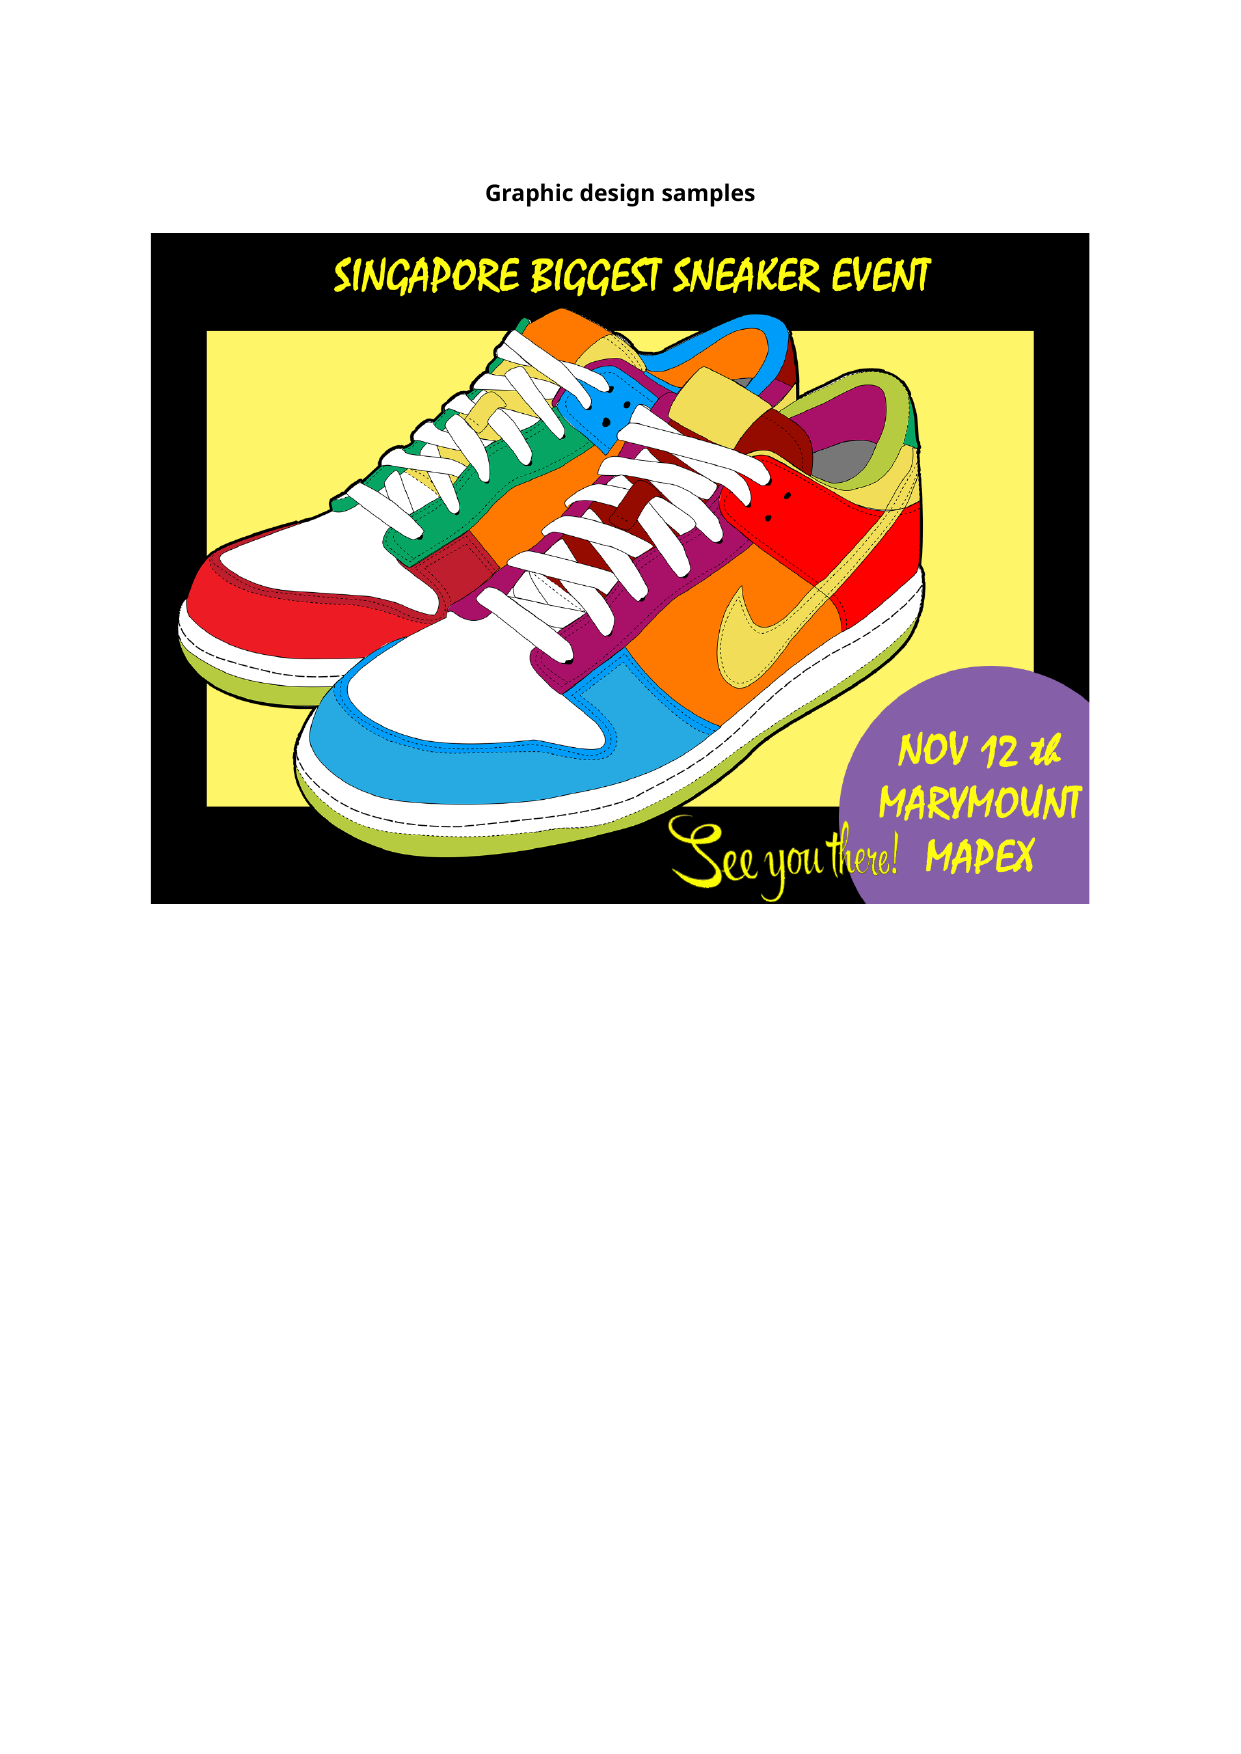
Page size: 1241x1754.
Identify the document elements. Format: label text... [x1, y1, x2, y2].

text Graphic design samples [150, 177, 1090, 208]
picture [150, 233, 1090, 904]
